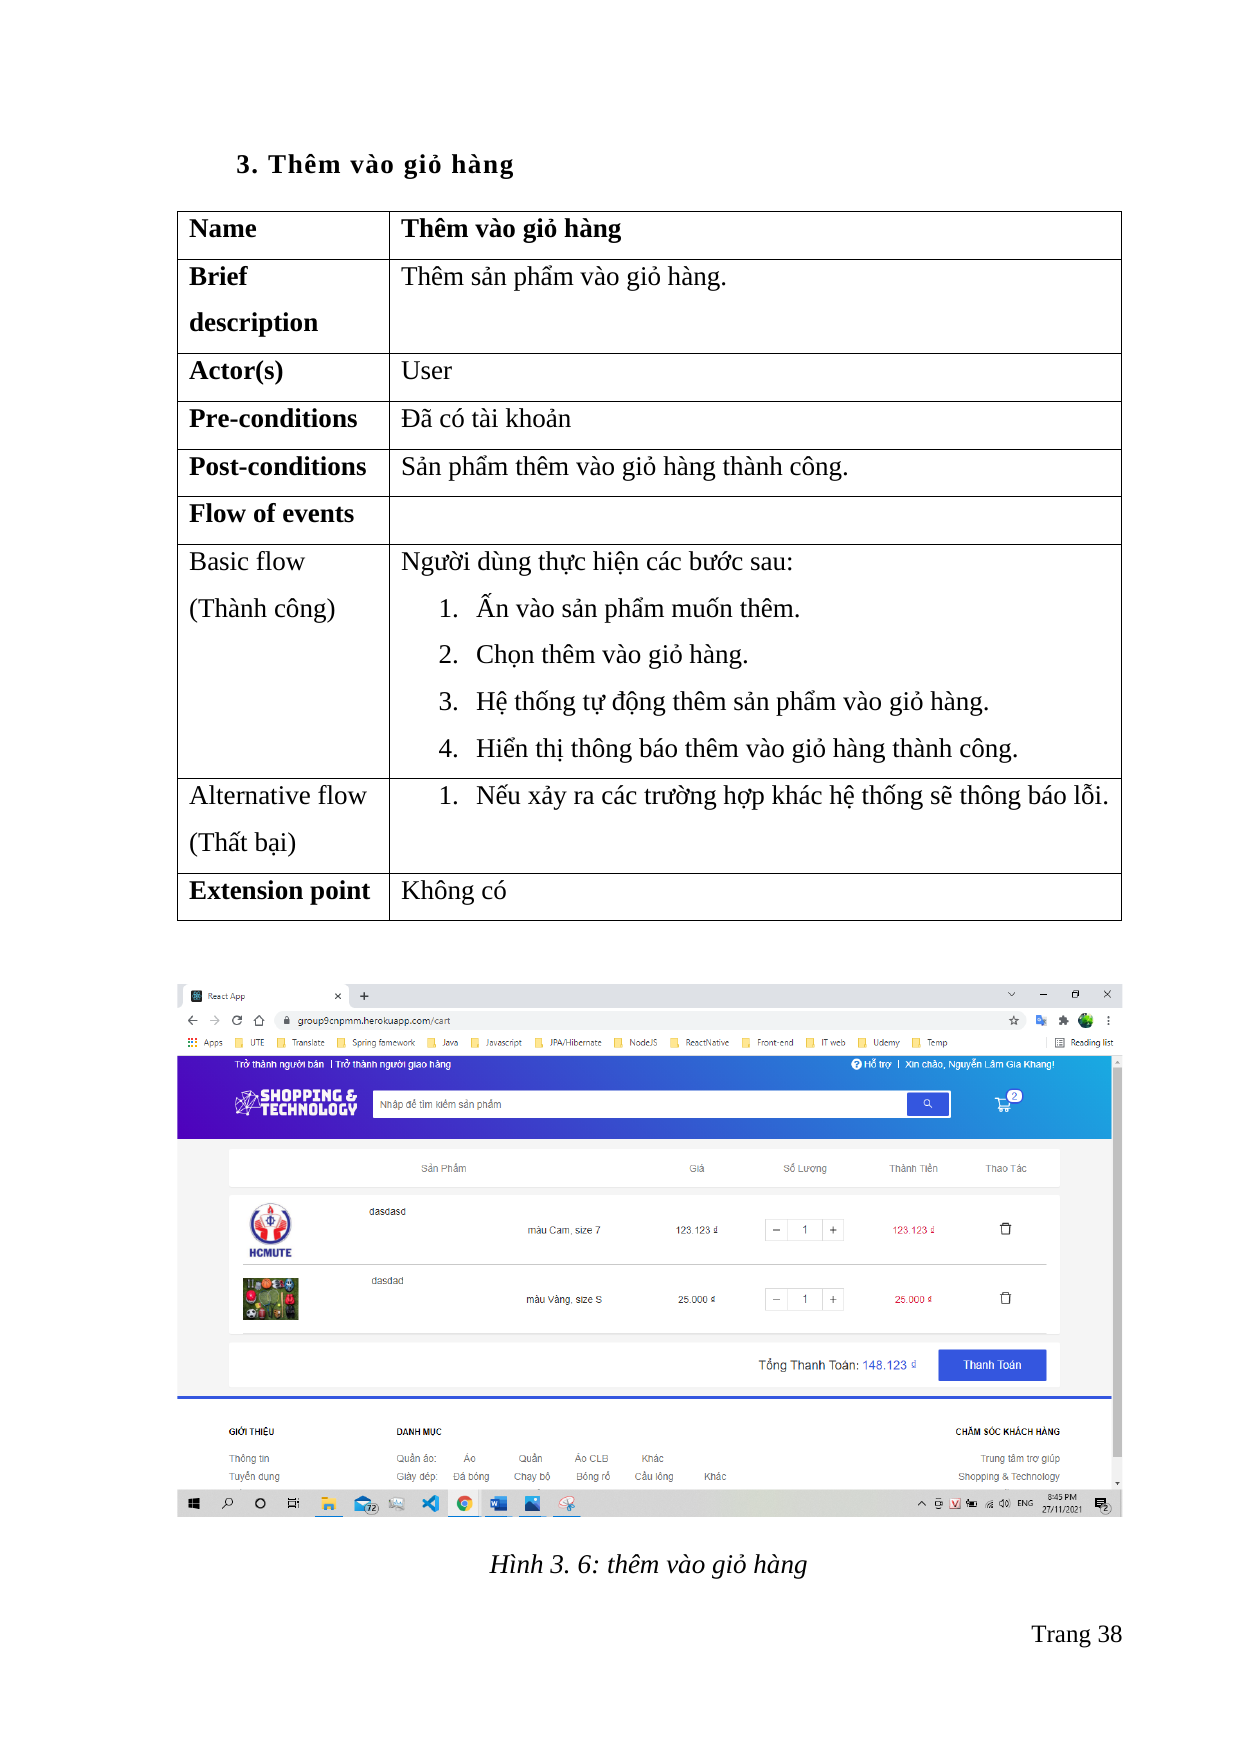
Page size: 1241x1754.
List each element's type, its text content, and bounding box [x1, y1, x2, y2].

table_cell Flow of events [178, 497, 389, 544]
table_cell Basic flow (Thành công) [178, 545, 389, 778]
table_header Thêm vào giỏ hàng [390, 212, 1121, 259]
table_cell Không có [390, 874, 1121, 920]
table_cell Alternative flow (Thất bại) [178, 779, 389, 873]
subtitle 3. Thêm vào giỏ hàng [236, 148, 1122, 179]
table_cell Thêm sản phẩm vào giỏ hàng. [390, 260, 1121, 353]
table_header Name [178, 212, 389, 259]
table_cell Brief description [178, 260, 389, 353]
table_cell Nếu xảy ra các trường hợp khác hệ thống sẽ thông báo lỗi. [390, 779, 1121, 873]
table_cell Pre-conditions [178, 402, 389, 448]
picture [177, 984, 1123, 1517]
table_cell [390, 497, 1121, 544]
table_cell Sản phẩm thêm vào giỏ hàng thành công. [390, 450, 1121, 496]
table_cell Người dùng thực hiện các bước sau: Ấn vào sản phẩm muốn thêm. Chọn thêm vào giỏ hàng. Hệ thống tự động thêm sản phẩm vào giỏ hàng. Hiển thị thông báo thêm vào giỏ hàng thành công. [390, 545, 1121, 778]
table_cell Actor(s) [178, 354, 389, 401]
table_cell Đã có tài khoản [390, 402, 1121, 448]
text Hình 3. 6: thêm vào giỏ hàng [177, 1548, 1122, 1579]
table_cell Extension point [178, 874, 389, 920]
table_cell User [390, 354, 1121, 401]
table_cell Post-conditions [178, 450, 389, 496]
